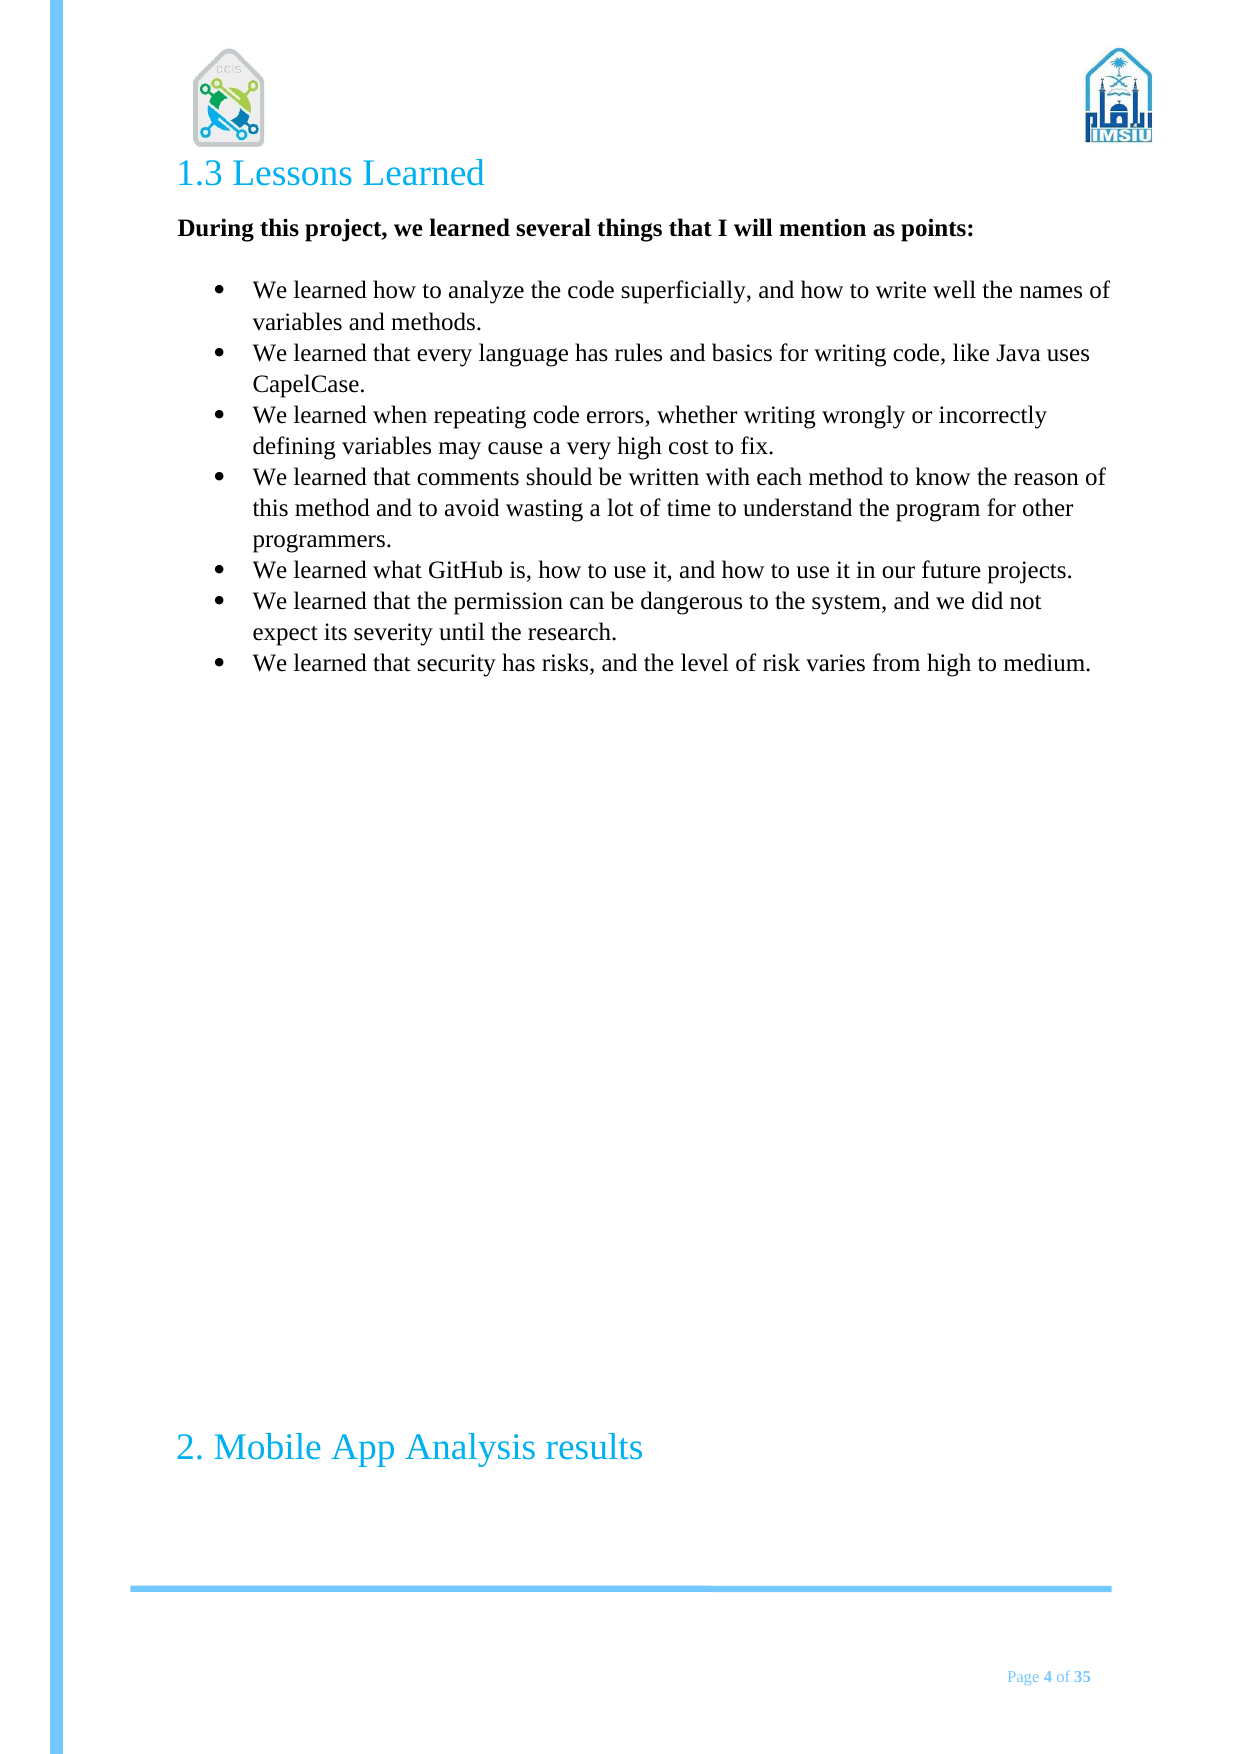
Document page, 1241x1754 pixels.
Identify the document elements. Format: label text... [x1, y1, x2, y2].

subtitle 2. Mobile App Analysis results [176, 1424, 1112, 1467]
picture [1083, 45, 1155, 145]
text During this project, we learned several things that I will mention as points: [177, 213, 1112, 242]
list We learned that security has risks, and the level of risk varies from high to medium. [215, 648, 1112, 677]
picture [177, 45, 282, 150]
list We learned that the permission can be dangerous to the system, and we did not expect its severity until the research. [215, 586, 1112, 646]
list We learned that every language has rules and basics for writing code, like Java uses CapelCase. [215, 338, 1112, 397]
list We learned that comments should be written with each method to know the reason of this method and to avoid wasting a lot of time to understand the program for other programmers. [215, 462, 1112, 553]
subtitle 1.3 Lessons Learned [176, 151, 1112, 194]
list We learned when repeating code errors, whether writing wrongly or incorrectly defining variables may cause a very high cost to fix. [215, 400, 1112, 459]
list We learned how to analyze the code superficially, and how to write well the names of variables and methods. [215, 276, 1112, 335]
list We learned what GitHub is, how to use it, and how to use it in our future projects. [215, 555, 1112, 584]
